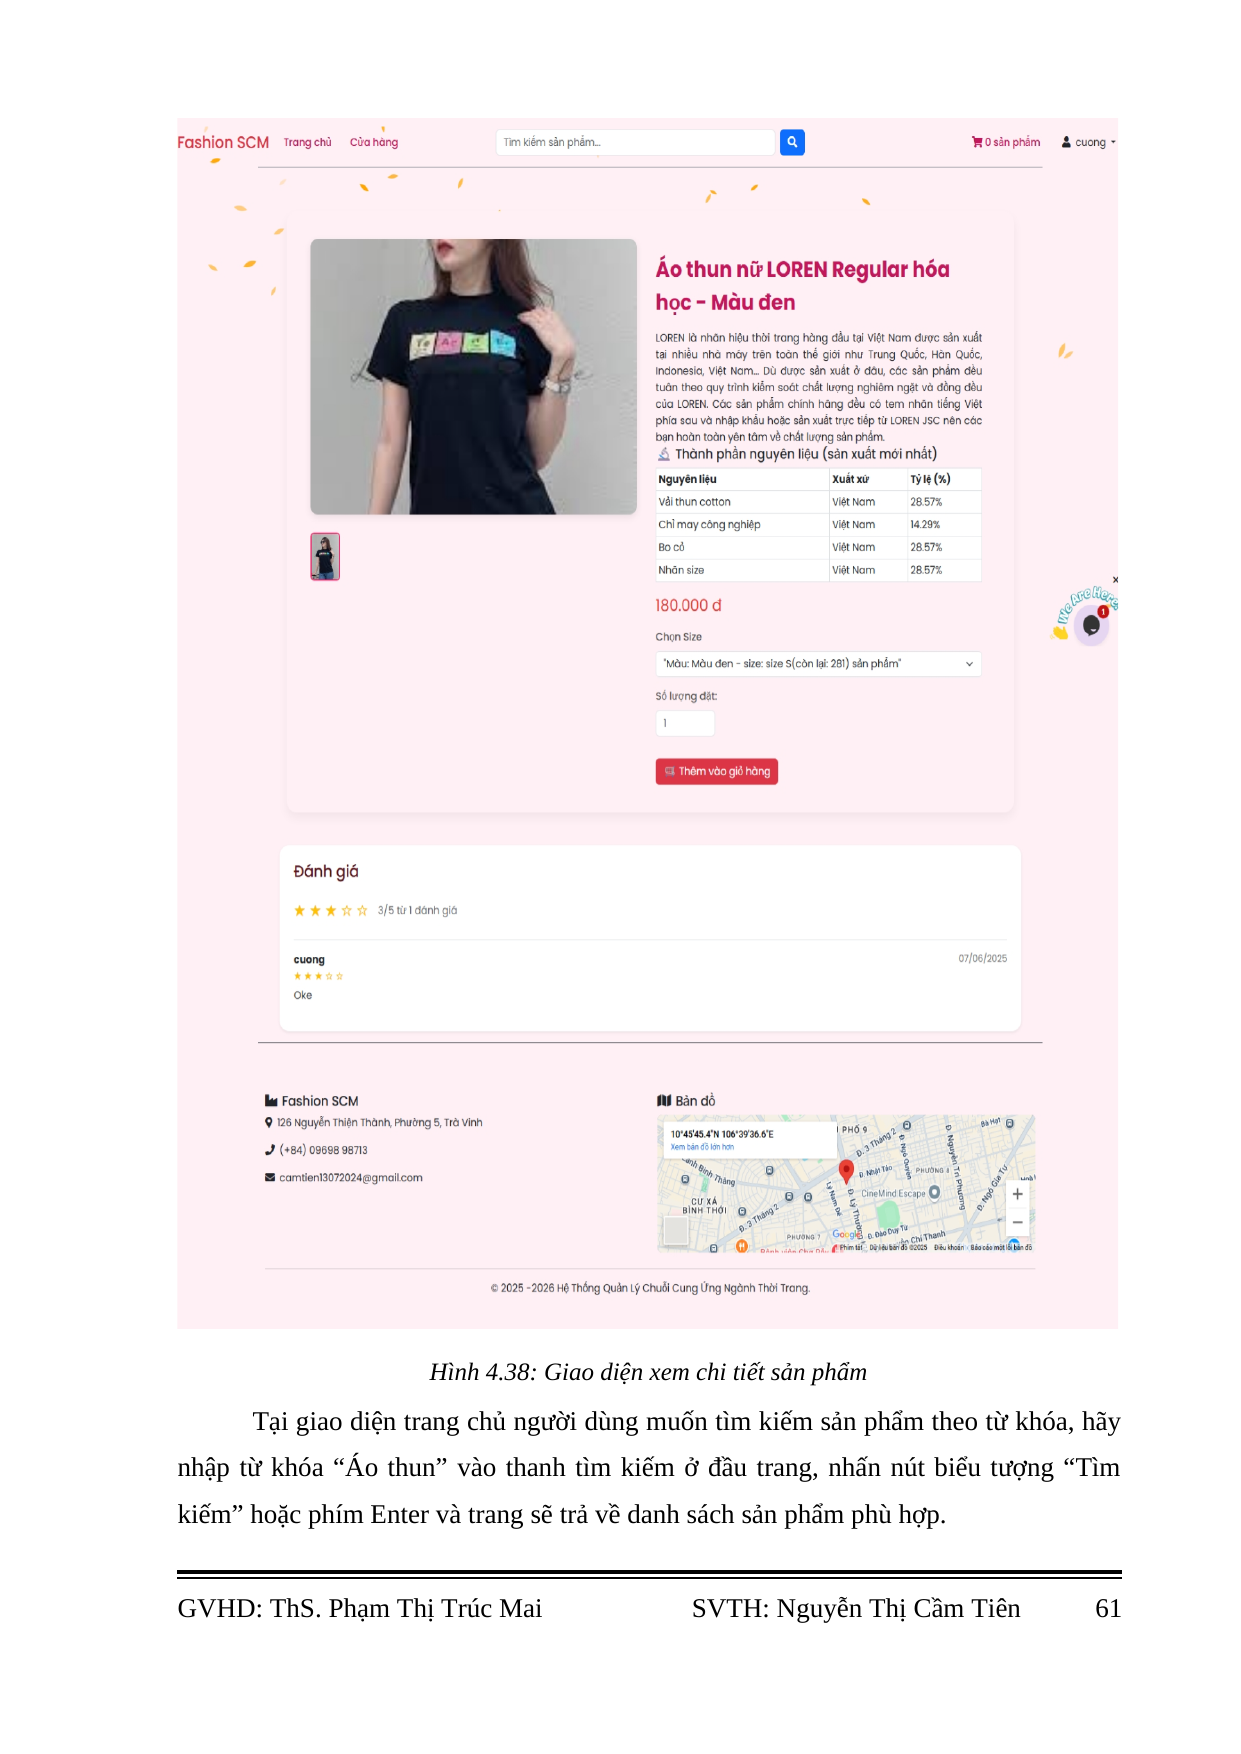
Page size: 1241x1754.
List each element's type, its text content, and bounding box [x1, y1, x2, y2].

text Tại giao diện trang chủ người dùng muốn tìm kiếm sản phẩm theo từ khóa, hãy nhập từ khóa “Áo thun” vào thanh tìm kiếm ở đầu trang, nhấn nút biểu tượng “Tìm kiếm” hoặc phím Enter và trang sẽ trả về danh sách sản phẩm phù hợp. [177, 1405, 1122, 1529]
picture [177, 118, 1119, 1329]
text Hình 4.38: Giao diện xem chi tiết sản phẩm [177, 1357, 1122, 1386]
